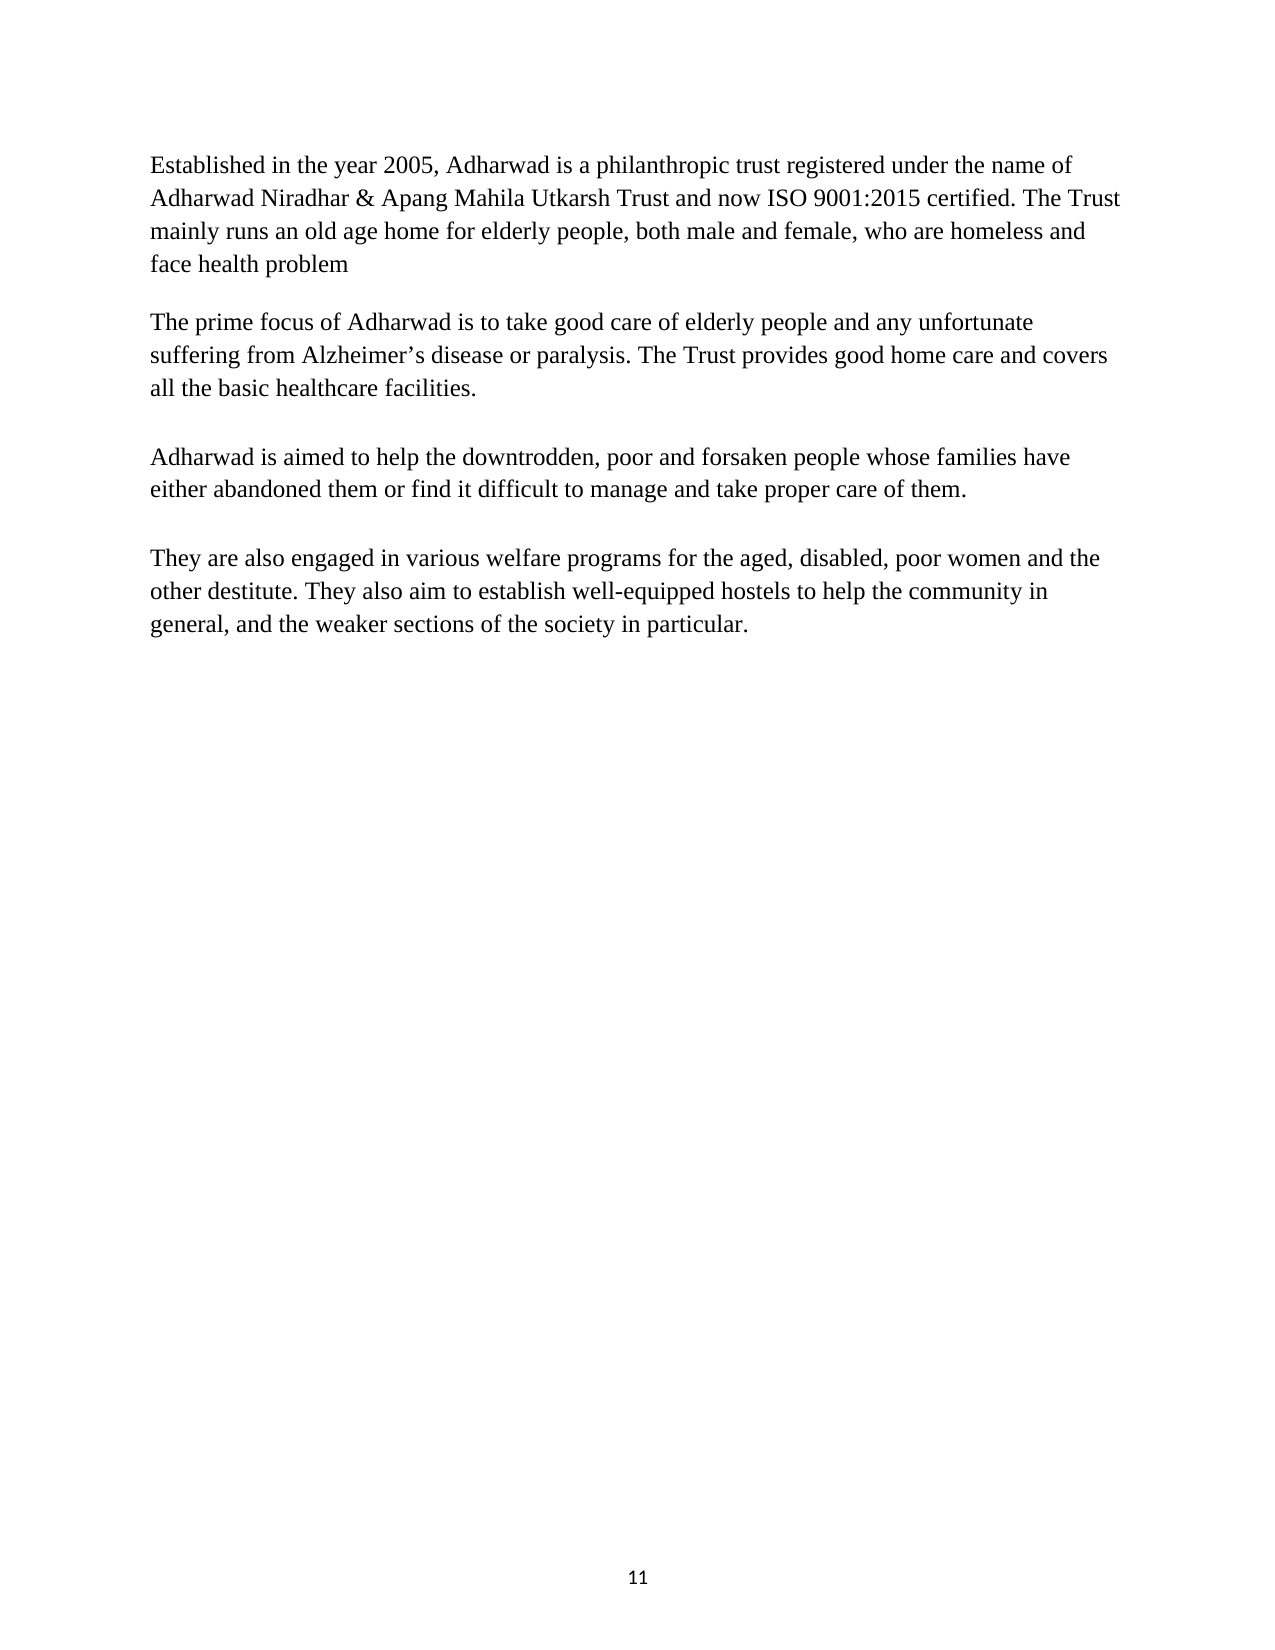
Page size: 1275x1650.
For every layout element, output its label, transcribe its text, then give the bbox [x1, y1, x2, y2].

text Adharwad is aimed to help the downtrodden, poor and forsaken people whose families have either abandoned them or find it difficult to manage and take proper care of them. [150, 442, 1125, 503]
text They are also engaged in various welfare programs for the aged, disabled, poor women and the other destitute. They also aim to establish well-equipped hostels to help the community in general, and the weaker sections of the society in particular. [150, 543, 1114, 638]
text Established in the year 2005, Adharwad is a philanthropic trust registered under the name of Adharwad Niradhar & Apang Mahila Utkarsh Trust and now ISO 9001:2015 certified. The Trust mainly runs an old age home for elderly people, both male and female, who are homeless and face health problem [150, 150, 1125, 278]
text The prime focus of Adharwad is to take good care of elderly people and any unfortunate suffering from Alzheimer’s disease or paralysis. The Trust provides good home care and covers all the basic healthcare facilities. [150, 307, 1125, 402]
